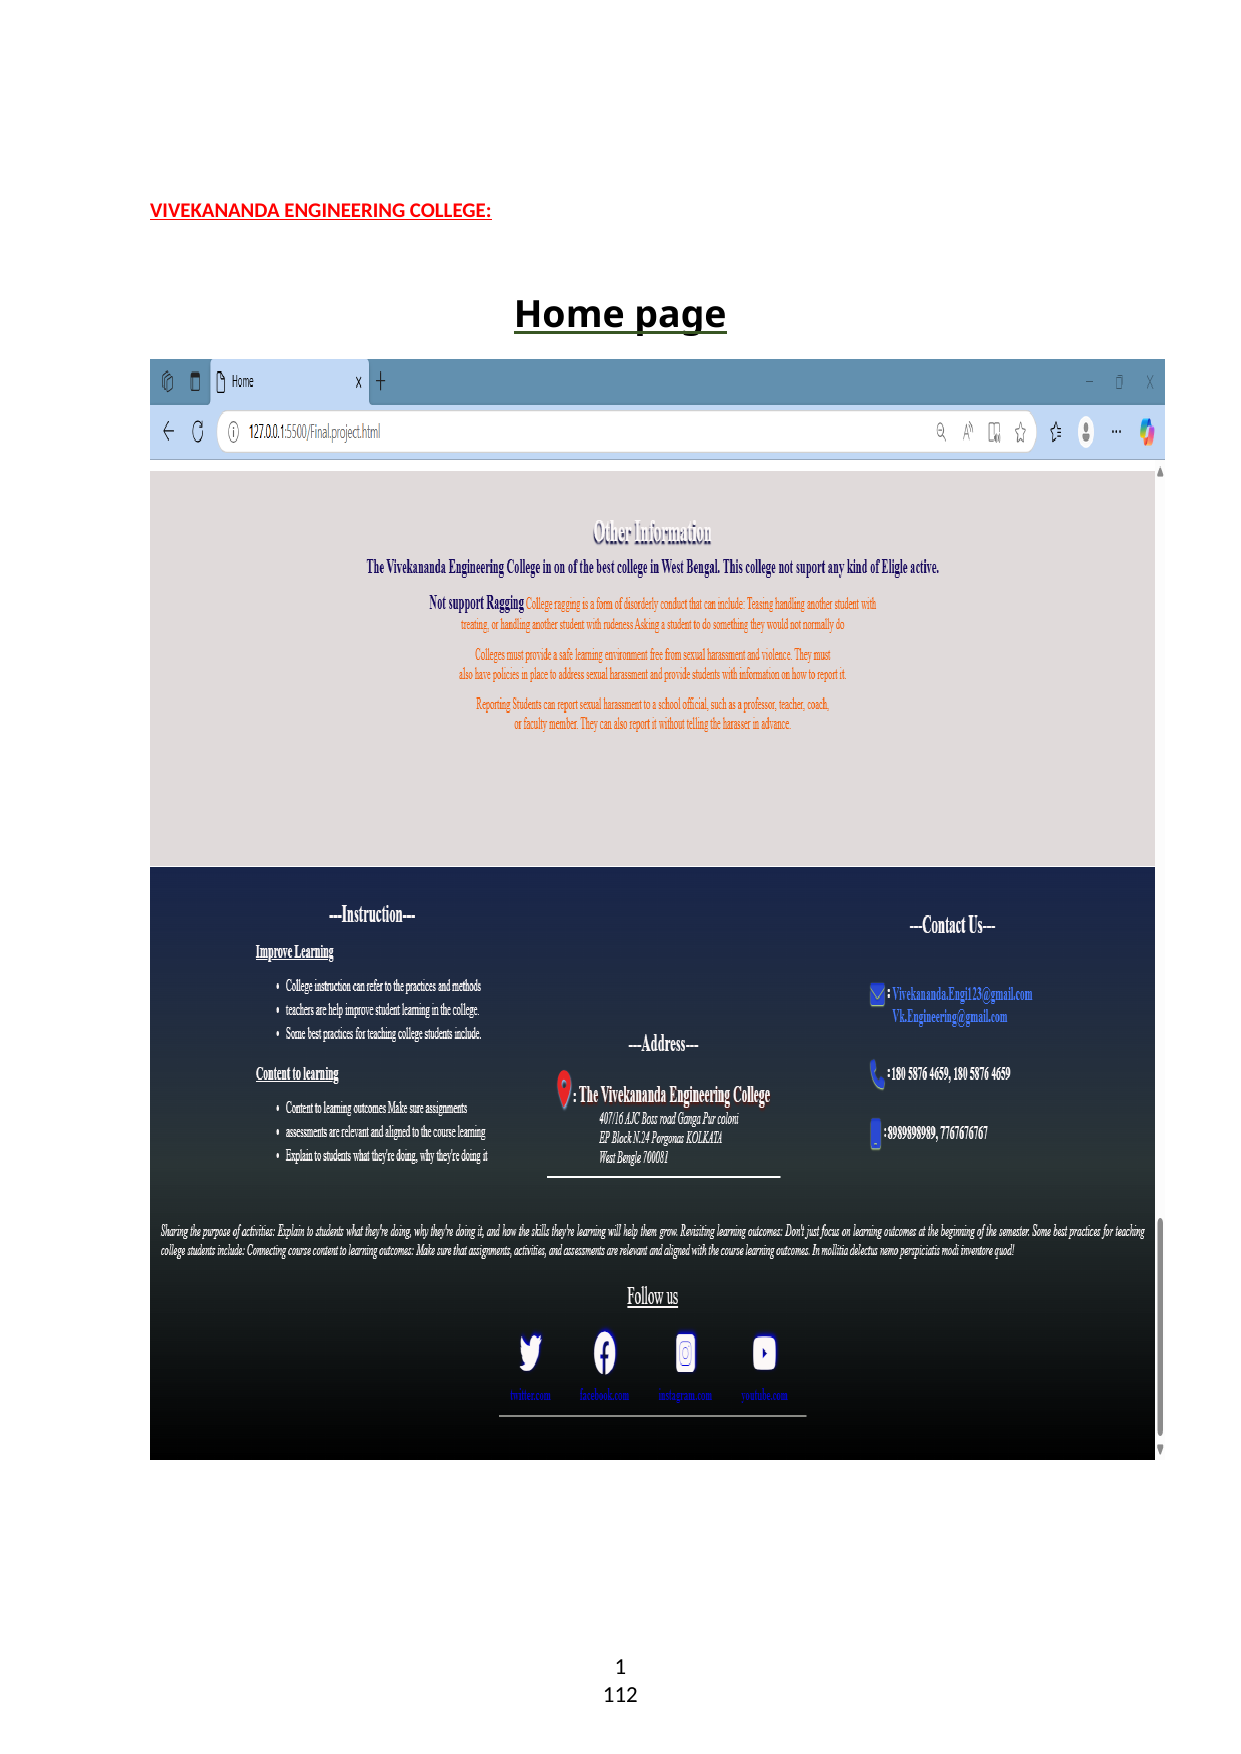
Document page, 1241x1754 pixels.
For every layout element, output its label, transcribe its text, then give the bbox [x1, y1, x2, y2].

text Home page [150, 288, 1090, 339]
text VIVEKANANDA ENGINEERING COLLEGE: [150, 197, 1090, 222]
